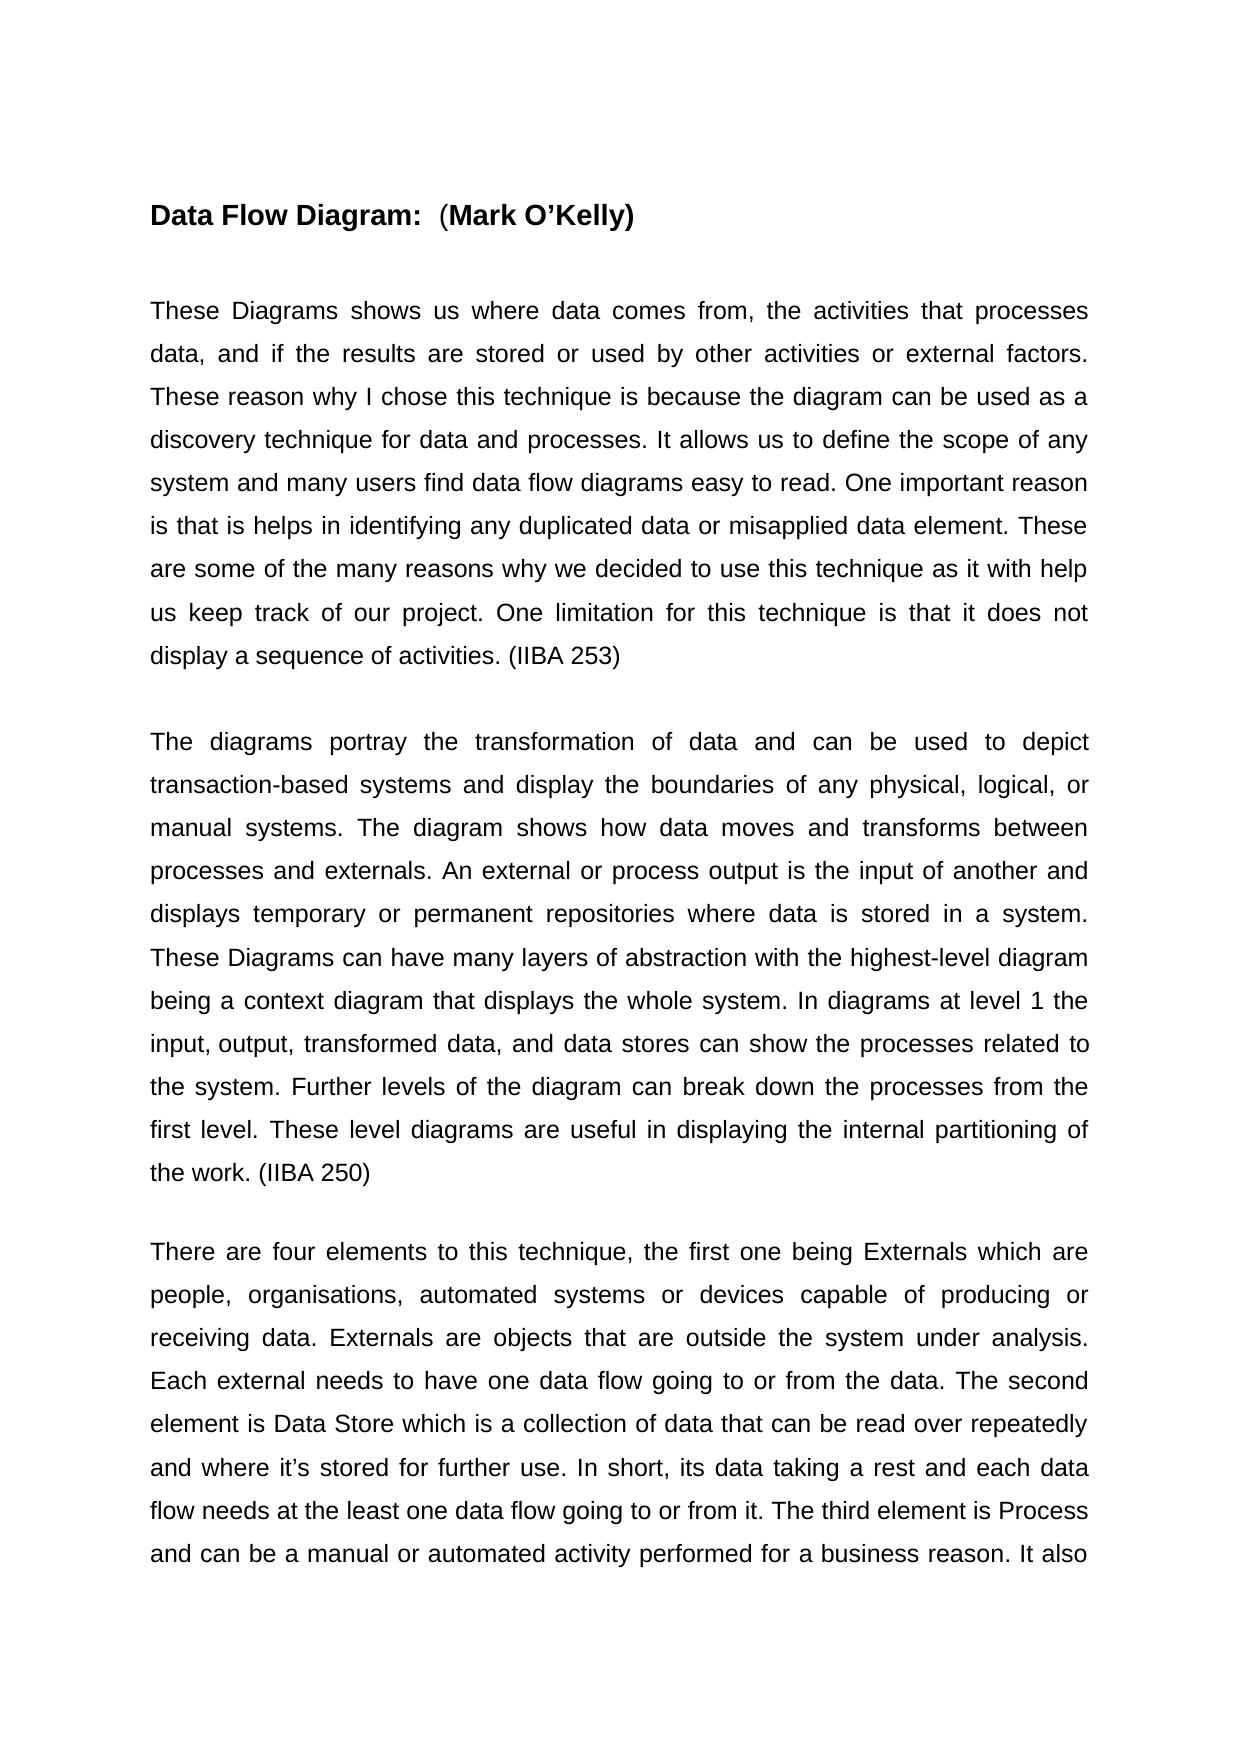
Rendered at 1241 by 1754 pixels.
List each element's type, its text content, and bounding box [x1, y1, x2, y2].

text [150, 1237, 1090, 1567]
text These Diagrams shows us where data comes from, the activities that processes data, and if the results are stored or used by other activities or external factors. These reason why I chose this technique is because the diagram can be used as a discovery technique for data and processes. It allows us to define the scope of any system and many users find data flow diagrams easy to read. One important reason is that is helps in identifying any duplicated data or misapplied data element. These are some of the many reasons why we decided to use this technique as it with help us keep track of our project. One limitation for this technique is that it does not display a sequence of activities. (IIBA 253) [150, 296, 1090, 669]
text Data Flow Diagram: (Mark O’Kelly) [150, 198, 1090, 231]
text The diagrams portray the transformation of data and can be used to depict transaction-based systems and display the boundaries of any physical, logical, or manual systems. The diagram shows how data moves and transforms between processes and externals. An external or process output is the input of another and displays temporary or permanent repositories where data is stored in a system. These Diagrams can have many layers of abstraction with the highest-level diagram being a context diagram that displays the whole system. In diagrams at level 1 the input, output, transformed data, and data stores can show the processes related to the system. Further levels of the diagram can break down the processes from the first level. These level diagrams are useful in displaying the internal partitioning of the work. (IIBA 250) [150, 727, 1090, 1187]
